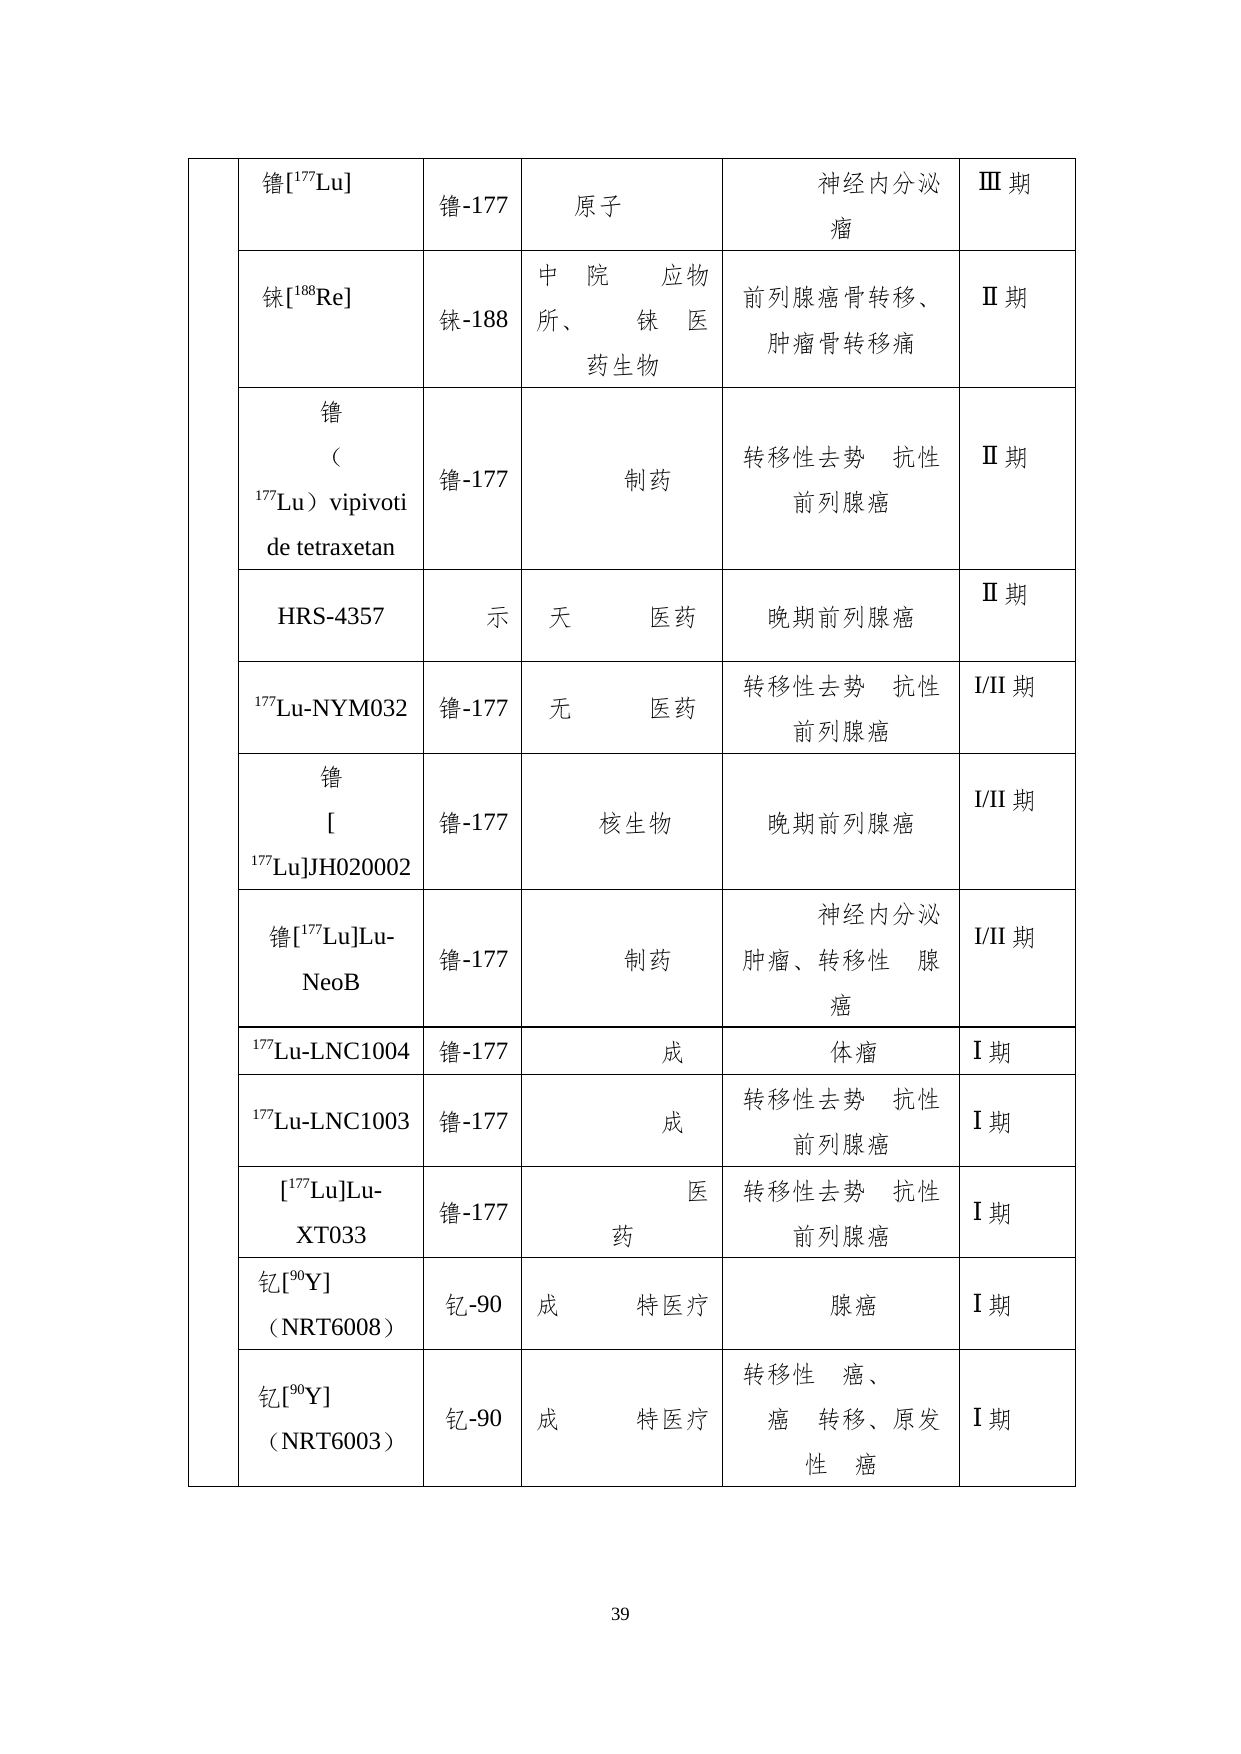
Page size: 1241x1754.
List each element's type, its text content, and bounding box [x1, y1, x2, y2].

table_cell 烟台蓝纳成 [522, 1075, 722, 1166]
table_cell 晚期前列腺癌 [723, 570, 959, 661]
table_cell Ⅱ期临床 [960, 388, 1075, 569]
table_cell 胰腺癌 [723, 1258, 959, 1349]
table_cell 177Lu-LNC1003 [239, 1075, 423, 1166]
table_cell 中科院上海应物所、江苏铼泰医药生物 [522, 251, 722, 387]
table_cell 天津恒瑞医药 [522, 570, 722, 661]
table_cell 北京先通国际医药 [522, 1167, 722, 1257]
table_cell 晶核生物 [522, 754, 722, 889]
table_cell 铼[188Re]依替膦酸 [239, 251, 423, 387]
table_cell HRS-4357 [239, 570, 423, 661]
table_cell 成都纽瑞特医疗 [522, 1350, 722, 1486]
table_cell 转移性肝癌、结直肠癌肝转移、原发性肝癌 [723, 1350, 959, 1486]
table_cell 镥-177 [424, 388, 521, 569]
table_cell 177Lu-LNC1004 [239, 1028, 423, 1074]
table_cell 转移性去势抵抗性前列腺癌 [723, 1167, 959, 1257]
table_cell Ⅱ期临床 [960, 570, 1075, 661]
table_cell 诺华制药 [522, 388, 722, 569]
table_cell 诺华制药 [522, 890, 722, 1026]
table_cell 晚期前列腺癌 [723, 754, 959, 889]
table_cell 铼-188 [424, 251, 521, 387]
table_cell 未公示 [424, 570, 521, 661]
table_cell 原子高科 [522, 159, 722, 250]
table_cell [177Lu]Lu-XT033 [239, 1167, 423, 1257]
table_cell 镥-177 [424, 1167, 521, 1257]
table_cell 烟台蓝纳成 [522, 1028, 722, 1074]
table_cell Ⅰ期临床 [960, 1167, 1075, 1257]
table_cell 镥-177 [424, 754, 521, 889]
table_cell 镥-177 [424, 159, 521, 250]
table_cell Ⅱ期临床 [960, 251, 1075, 387]
table_cell 成都纽瑞特医疗 [522, 1258, 722, 1349]
table_cell 钇-90 [424, 1258, 521, 1349]
table_cell Ⅰ期临床 [960, 1350, 1075, 1486]
table_cell 镥[177Lu]氧奥曲肽 [239, 159, 423, 250]
table_cell 钇[90Y]炭微球（NRT6003） [239, 1350, 423, 1486]
table_cell 177Lu-NYM032 [239, 662, 423, 752]
table_cell 实体瘤 [723, 1028, 959, 1074]
table_cell I/II期临床 [960, 890, 1075, 1026]
table_cell I/II期临床 [960, 662, 1075, 752]
table_cell Ⅰ期临床 [960, 1258, 1075, 1349]
table_cell I/II期临床 [960, 754, 1075, 889]
table_cell 镥-177 [424, 1028, 521, 1074]
table_cell 前列腺癌骨转移、肿瘤骨转移痛 [723, 251, 959, 387]
table_cell 镥（177Lu）vipivotide tetraxetan [239, 388, 423, 569]
table_cell 镥[177Lu]Lu-NeoB [239, 890, 423, 1026]
table_cell 钇-90 [424, 1350, 521, 1486]
table_cell Ⅰ期临床 [960, 1075, 1075, 1166]
table_cell 钇[90Y]炭微球（NRT6008） [239, 1258, 423, 1349]
table_cell 转移性去势抵抗性前列腺癌 [723, 388, 959, 569]
table_cell 镥[177Lu]JH020002 [239, 754, 423, 889]
table_cell 镥-177 [424, 1075, 521, 1166]
table_cell 无锡诺宇医药 [522, 662, 722, 752]
table_cell 转移性去势抵抗性前列腺癌 [723, 1075, 959, 1166]
table_cell 镥-177 [424, 662, 521, 752]
table_cell Ⅰ期临床 [960, 1028, 1075, 1074]
table_cell 转移性去势抵抗性前列腺癌 [723, 662, 959, 752]
table_cell Ⅲ期临床 [960, 159, 1075, 250]
table_cell 镥-177 [424, 890, 521, 1026]
table_cell 胃肠胰神经内分泌肿瘤、转移性乳腺癌 [723, 890, 959, 1026]
table_cell 胃肠胰神经内分泌瘤 [723, 159, 959, 250]
